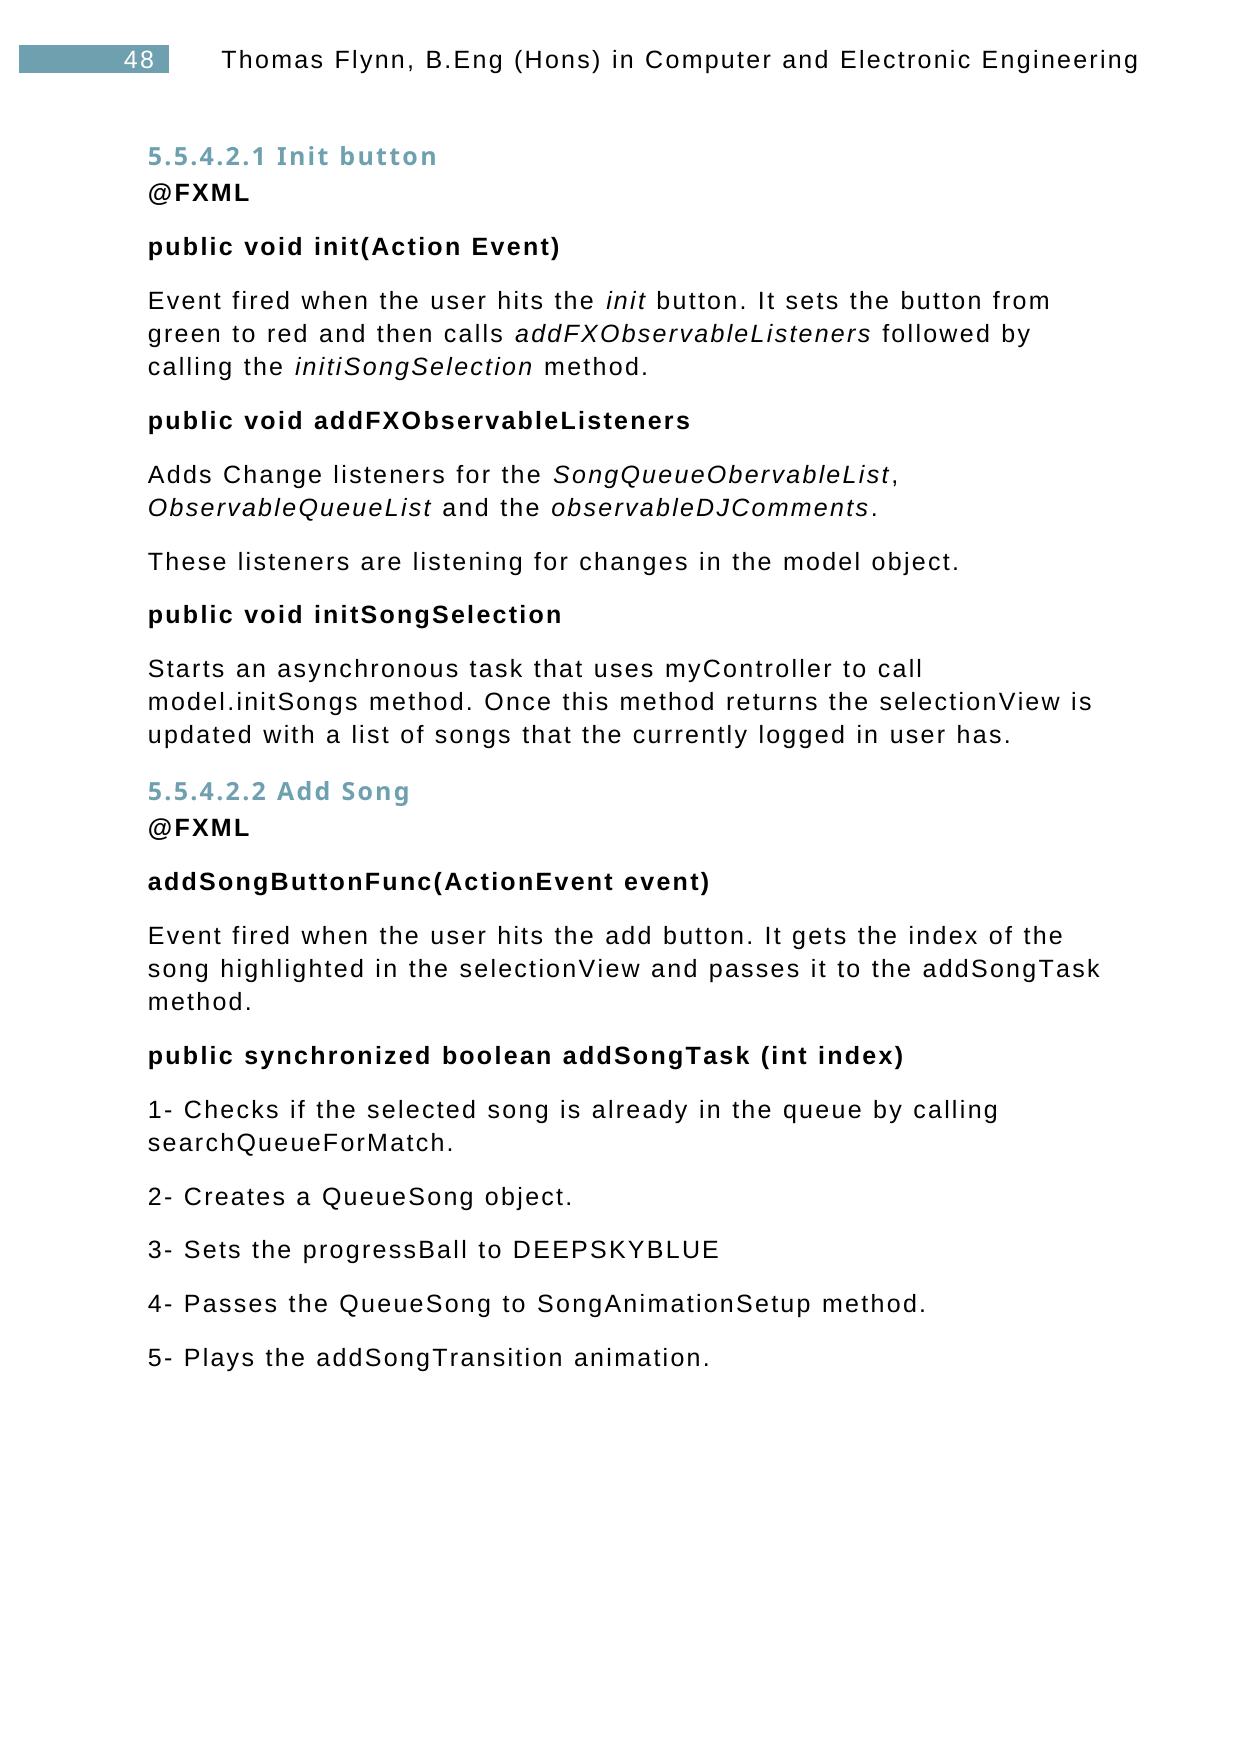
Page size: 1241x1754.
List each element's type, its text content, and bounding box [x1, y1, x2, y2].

text public void addFXObservableListeners [148, 406, 1122, 434]
text 4- Passes the QueueSong to SongAnimationSetup method. [148, 1289, 1122, 1318]
text addSongButtonFunc(ActionEvent event) [148, 867, 1122, 896]
text Event fired when the user hits the init button. It sets the button from green to red and then calls addFXObservableListeners followed by calling the initiSongSelection method. [148, 286, 1122, 381]
text public synchronized boolean addSongTask (int index) [148, 1041, 1122, 1069]
text Adds Change listeners for the SongQueueObervableList, ObservableQueueList and the observableDJComments. [148, 459, 1122, 521]
text 2- Creates a QueueSong object. [148, 1182, 1122, 1210]
subtitle 5.5.4.2.2 Add Song [148, 774, 1122, 808]
text @FXML [148, 813, 1122, 842]
text public void initSongSelection [148, 600, 1122, 629]
text 1- Checks if the selected song is already in the queue by calling searchQueueForMatch. [148, 1095, 1122, 1156]
text These listeners are listening for changes in the model object. [148, 546, 1122, 575]
text @FXML [148, 178, 1122, 207]
text 3- Sets the progressBall to DEEPSKYBLUE [148, 1235, 1122, 1264]
text public void init(Action Event) [148, 232, 1122, 261]
subtitle 5.5.4.2.1 Init button [148, 139, 1122, 173]
text 5- Plays the addSongTransition animation. [148, 1343, 1122, 1372]
text Starts an asynchronous task that uses myController to call model.initSongs method. Once this method returns the selectionView is updated with a list of songs that the currently logged in user has. [148, 654, 1122, 749]
text Event fired when the user hits the add button. It gets the index of the song highlighted in the selectionView and passes it to the addSongTask method. [148, 921, 1122, 1016]
